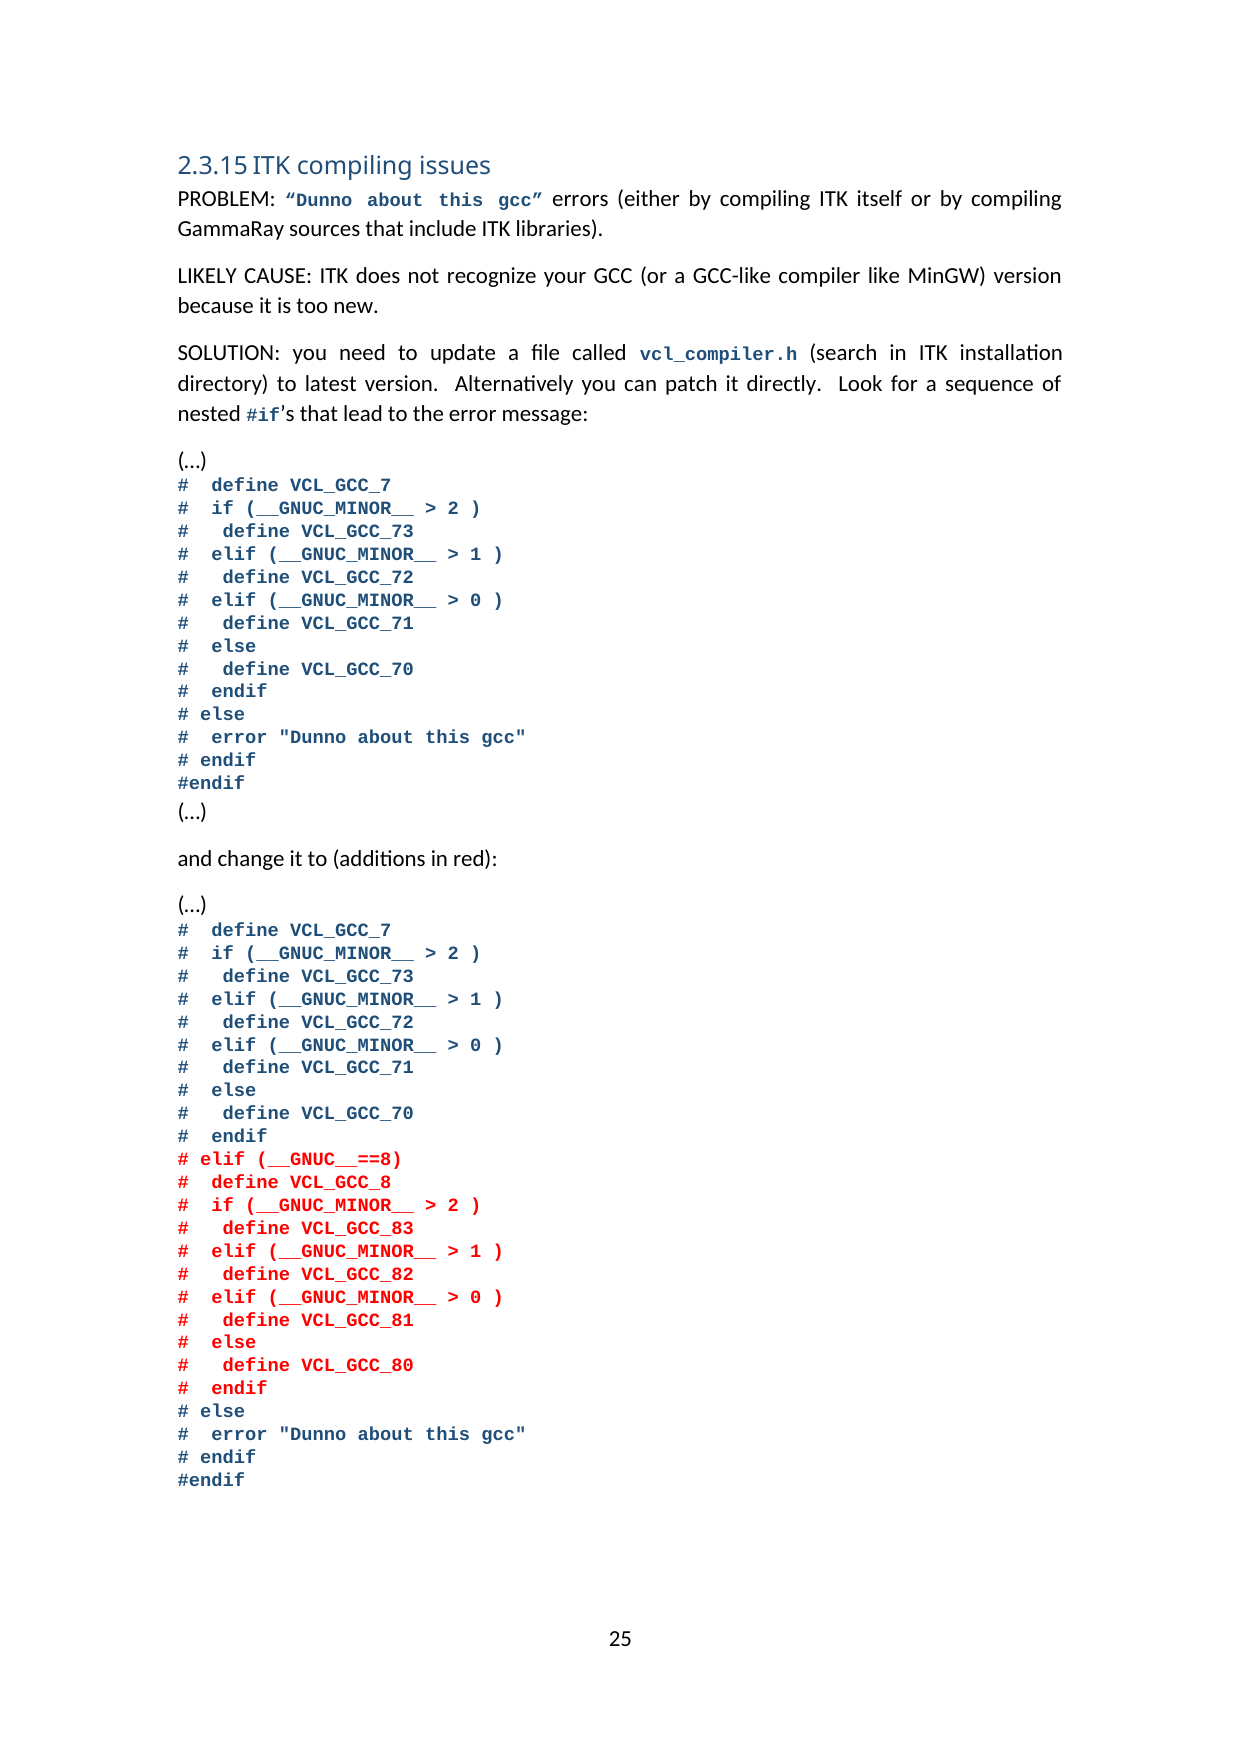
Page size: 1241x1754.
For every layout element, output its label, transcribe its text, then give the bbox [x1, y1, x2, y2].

text # define VCL_GCC_8 [177, 1173, 1063, 1194]
text # define VCL_GCC_7 [177, 476, 1063, 497]
text # define VCL_GCC_7 [177, 921, 1063, 942]
text # define VCL_GCC_83 [177, 1219, 1063, 1240]
text (…) [177, 797, 1063, 825]
text # elif (__GNUC_MINOR__ > 1 ) [177, 989, 1063, 1011]
text # elif (__GNUC_MINOR__ > 0 ) [177, 591, 1063, 612]
text # error "Dunno about this gcc" [177, 1425, 1063, 1446]
text # elif (__GNUC_MINOR__ > 0 ) [177, 1035, 1063, 1057]
text # if (__GNUC_MINOR__ > 2 ) [177, 944, 1063, 965]
text # elif (__GNUC_MINOR__ > 0 ) [177, 1287, 1063, 1309]
text # else [177, 1402, 1063, 1423]
text (…) [177, 446, 1063, 474]
text # define VCL_GCC_73 [177, 967, 1063, 988]
text # define VCL_GCC_71 [177, 1058, 1063, 1079]
text # endif [177, 1127, 1063, 1148]
text # endif [177, 1379, 1063, 1400]
text # elif (__GNUC__==8) [177, 1150, 1063, 1171]
text #endif [177, 1471, 1063, 1492]
text # if (__GNUC_MINOR__ > 2 ) [177, 1196, 1063, 1217]
text # define VCL_GCC_71 [177, 613, 1063, 635]
text # define VCL_GCC_81 [177, 1310, 1063, 1332]
text # else [177, 1081, 1063, 1102]
text LIKELY CAUSE: ITK does not recognize your GCC (or a GCC-like compiler like MinGW) version because it is too new. [177, 261, 1063, 320]
text # endif [177, 1448, 1063, 1469]
text # define VCL_GCC_82 [177, 1264, 1063, 1286]
text #endif [177, 774, 1063, 795]
text # define VCL_GCC_70 [177, 659, 1063, 681]
text # elif (__GNUC_MINOR__ > 1 ) [177, 545, 1063, 566]
text # define VCL_GCC_72 [177, 568, 1063, 589]
text # define VCL_GCC_70 [177, 1104, 1063, 1125]
text # define VCL_GCC_72 [177, 1012, 1063, 1034]
text # endif [177, 751, 1063, 772]
text SOLUTION: you need to update a file called vcl_compiler.h (search in ITK installation directory) to latest version. Alternatively you can patch it directly. Look for a sequence of nested #if’s that lead to the error message: [177, 338, 1063, 427]
text # elif (__GNUC_MINOR__ > 1 ) [177, 1242, 1063, 1263]
text # error "Dunno about this gcc" [177, 728, 1063, 749]
text # define VCL_GCC_80 [177, 1356, 1063, 1377]
text and change it to (additions in red): [177, 844, 1063, 872]
text # else [177, 636, 1063, 658]
text # else [177, 705, 1063, 726]
text # endif [177, 682, 1063, 703]
subtitle ITK compiling issues [177, 148, 1063, 182]
text # else [177, 1333, 1063, 1354]
text # if (__GNUC_MINOR__ > 2 ) [177, 499, 1063, 520]
text (…) [177, 891, 1063, 919]
text # define VCL_GCC_73 [177, 522, 1063, 543]
text PROBLEM: “Dunno about this gcc” errors (either by compiling ITK itself or by compiling GammaRay sources that include ITK libraries). [177, 184, 1063, 243]
